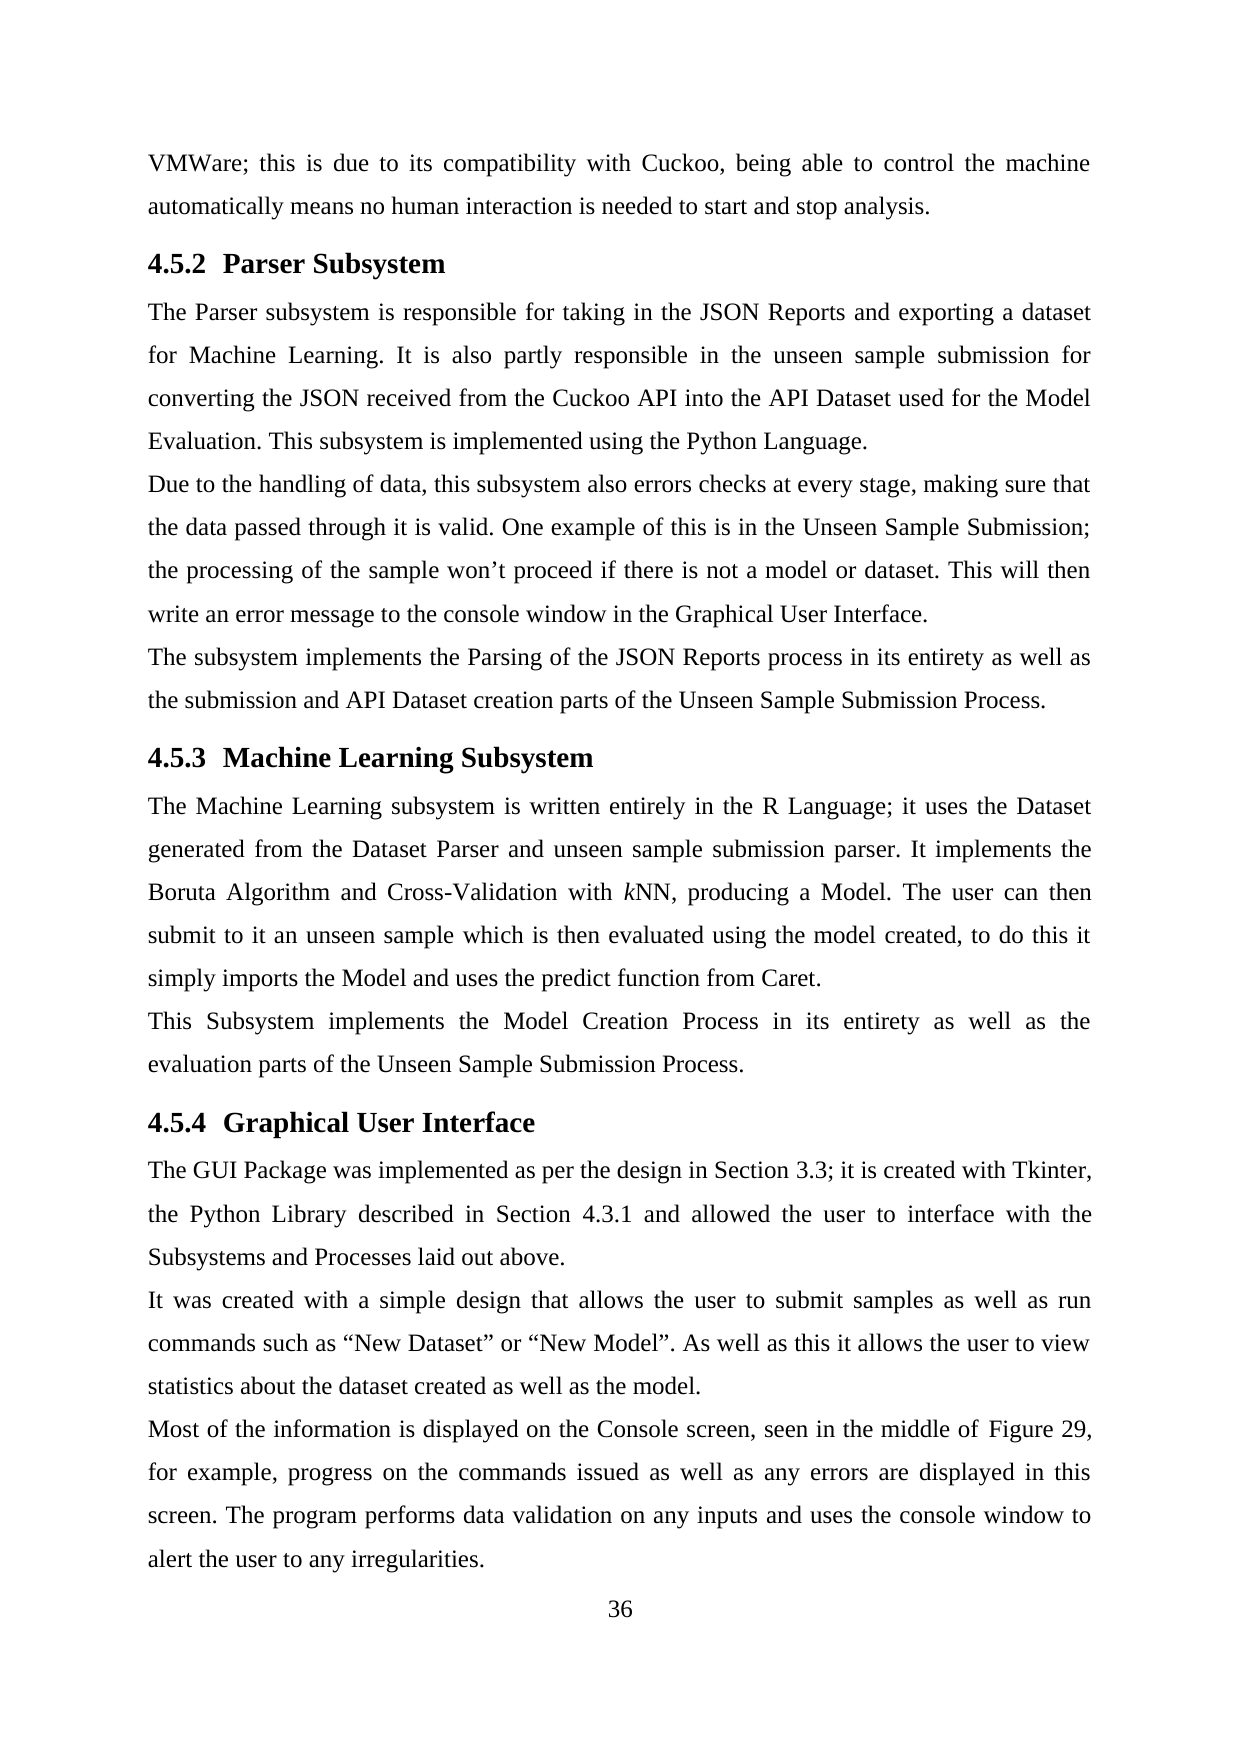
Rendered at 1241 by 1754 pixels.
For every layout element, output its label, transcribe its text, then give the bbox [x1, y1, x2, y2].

text The subsystem implements the Parsing of the JSON Reports process in its entirety as well as the submission and API Dataset creation parts of the Unseen Sample Submission Process. [148, 642, 1092, 714]
text The Parser subsystem is responsible for taking in the JSON Reports and exporting a dataset for Machine Learning. It is also partly responsible in the unseen sample submission for converting the JSON received from the Cuckoo API into the API Dataset used for the Model Evaluation. This subsystem is implemented using the Python Language. [148, 297, 1092, 455]
text The GUI Package was implemented as per the design in Section 3.3; it is created with Tkinter, the Python Library described in Section 4.3.1 and allowed the user to interface with the Subsystems and Processes laid out above. [148, 1156, 1092, 1271]
subtitle Graphical User Interface [148, 1105, 1092, 1139]
text It was created with a simple design that allows the user to submit samples as well as run commands such as “New Dataset” or “New Model”. As well as this it allows the user to view statistics about the dataset created as well as the model. [148, 1285, 1092, 1400]
text This Subsystem implements the Model Creation Process in its entirety as well as the evaluation parts of the Unseen Sample Submission Process. [148, 1006, 1092, 1078]
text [148, 148, 1092, 219]
subtitle Machine Learning Subsystem [148, 741, 1092, 774]
subtitle Parser Subsystem [148, 246, 1092, 280]
text Most of the information is displayed on the Console screen, seen in the middle of Figure 29, for example, progress on the commands issued as well as any errors are displayed in this screen. The program performs data validation on any inputs and uses the console window to alert the user to any irregularities. [148, 1414, 1092, 1572]
text The Machine Learning subsystem is written entirely in the R Language; it uses the Dataset generated from the Dataset Parser and unseen sample submission parser. It implements the Boruta Algorithm and Cross-Validation with kNN, producing a Model. The user can then submit to it an unseen sample which is then evaluated using the model created, to do this it simply imports the Model and uses the predict function from Caret. [148, 791, 1092, 992]
text Due to the handling of data, this subsystem also errors checks at every stage, making sure that the data passed through it is valid. One example of this is in the Unseen Sample Submission; the processing of the sample won’t proceed if there is not a model or dataset. This will then write an error message to the console window in the Graphical User Interface. [148, 469, 1092, 627]
